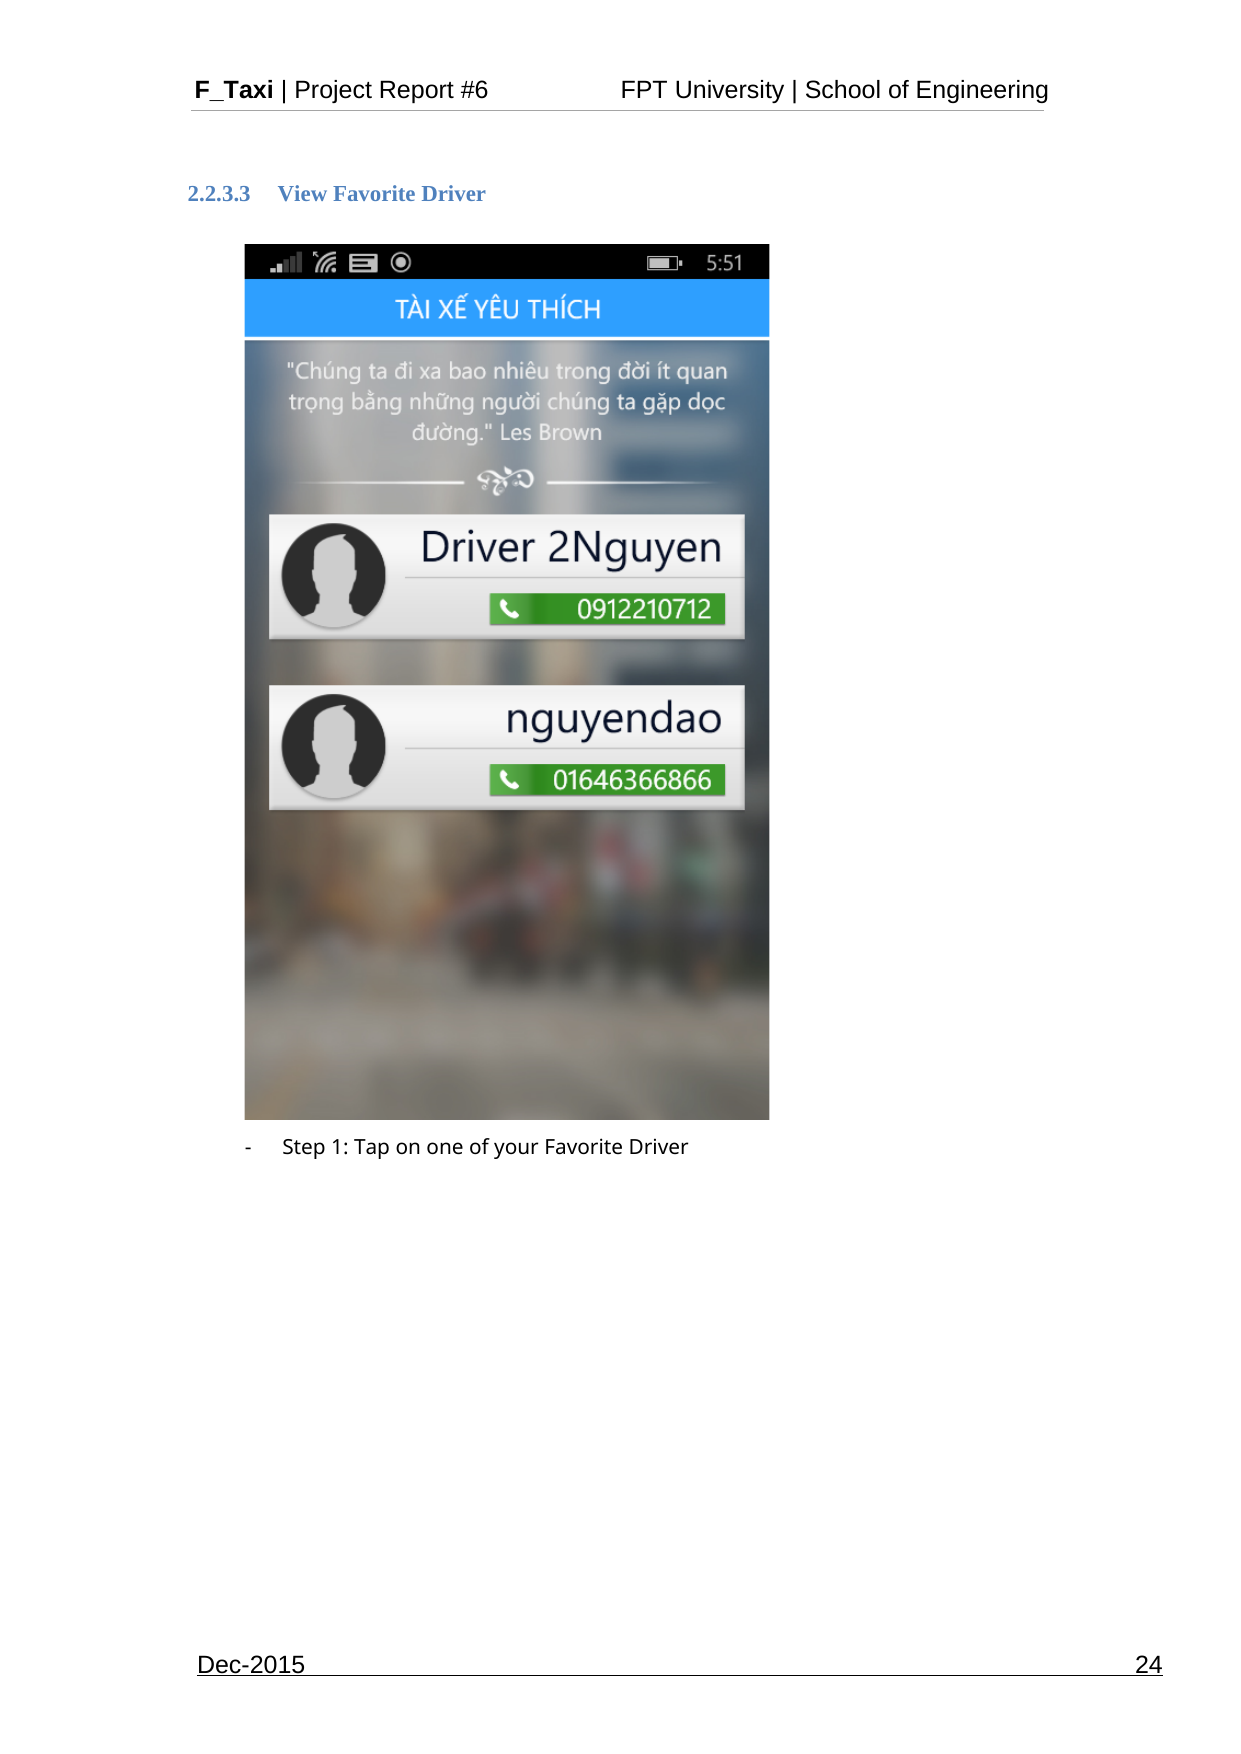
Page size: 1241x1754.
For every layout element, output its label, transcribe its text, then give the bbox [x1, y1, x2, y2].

subtitle View Favorite Driver [187, 180, 1053, 206]
picture [244, 244, 770, 1120]
list Step 1: Tap on one of your Favorite Driver [244, 1132, 1053, 1160]
